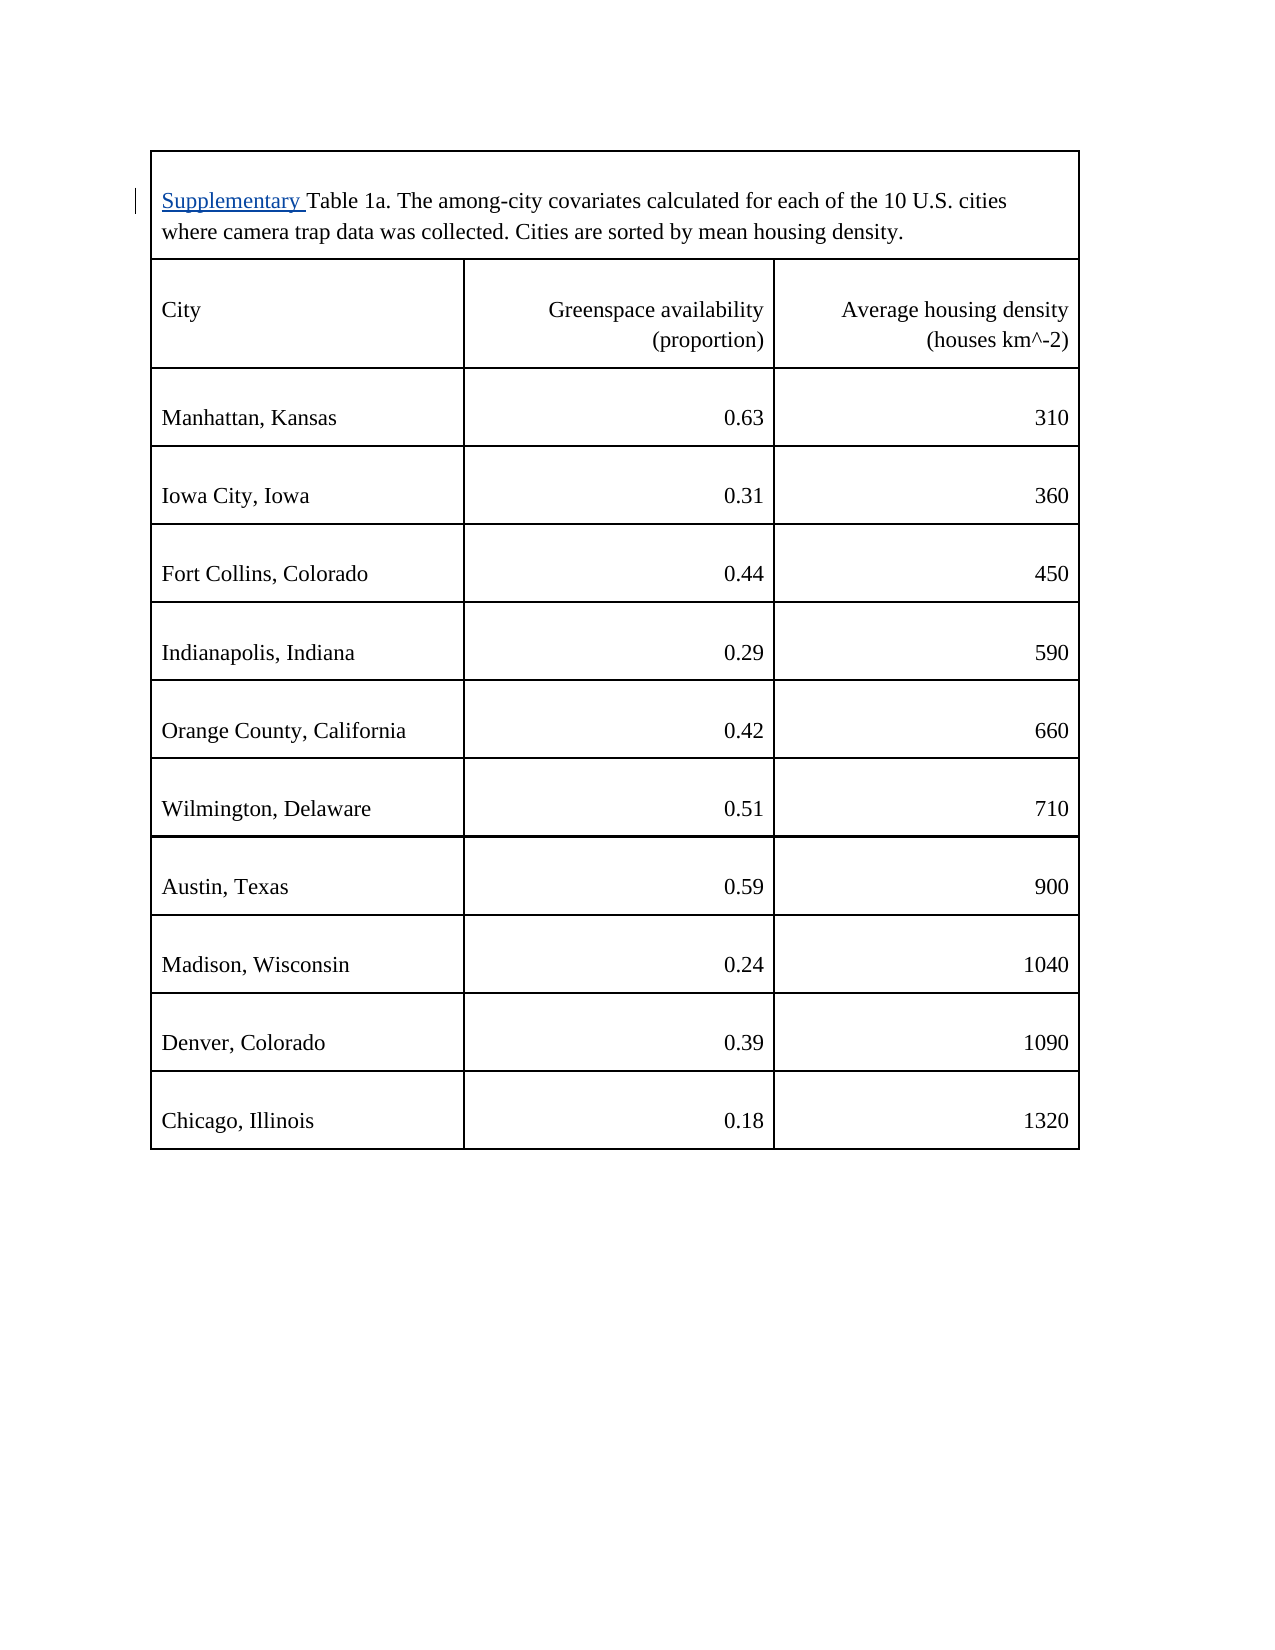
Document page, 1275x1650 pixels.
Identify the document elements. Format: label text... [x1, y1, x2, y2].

table_cell Wilmington, Delaware [152, 759, 463, 835]
table_cell 0.24 [465, 916, 773, 992]
table_cell Austin, Texas [152, 838, 463, 913]
table_cell 0.44 [465, 525, 773, 601]
table_cell 0.59 [465, 838, 773, 913]
table_cell Chicago, Illinois [152, 1072, 463, 1148]
table_cell 0.42 [465, 681, 773, 757]
table_cell 0.39 [465, 994, 773, 1070]
table_cell Iowa City, Iowa [152, 447, 463, 523]
table_cell Orange County, California [152, 681, 463, 757]
table_cell 0.63 [465, 369, 773, 445]
table_cell City [152, 260, 463, 367]
table_cell 0.51 [465, 759, 773, 835]
table_cell 1320 [775, 1072, 1078, 1148]
table_cell 360 [775, 447, 1078, 523]
table_cell 0.29 [465, 603, 773, 679]
table_cell 1040 [775, 916, 1078, 992]
table_cell Greenspace availability (proportion) [465, 260, 773, 367]
table_cell Fort Collins, Colorado [152, 525, 463, 601]
table_cell Denver, Colorado [152, 994, 463, 1070]
table_cell Manhattan, Kansas [152, 369, 463, 445]
table_cell 900 [775, 838, 1078, 913]
table_header Table 1a. The among-city covariates calculated for each of the 10 U.S. cities where camera trap data was collected. Cities are sorted by mean housing density. [152, 152, 1078, 258]
table_cell Average housing density (houses km^-2) [775, 260, 1078, 367]
table_cell 0.18 [465, 1072, 773, 1148]
table_cell Indianapolis, Indiana [152, 603, 463, 679]
table_cell 710 [775, 759, 1078, 835]
table_cell 310 [775, 369, 1078, 445]
table_cell Madison, Wisconsin [152, 916, 463, 992]
table_cell 660 [775, 681, 1078, 757]
table_cell 450 [775, 525, 1078, 601]
table_cell 1090 [775, 994, 1078, 1070]
table_cell 590 [775, 603, 1078, 679]
table_cell 0.31 [465, 447, 773, 523]
